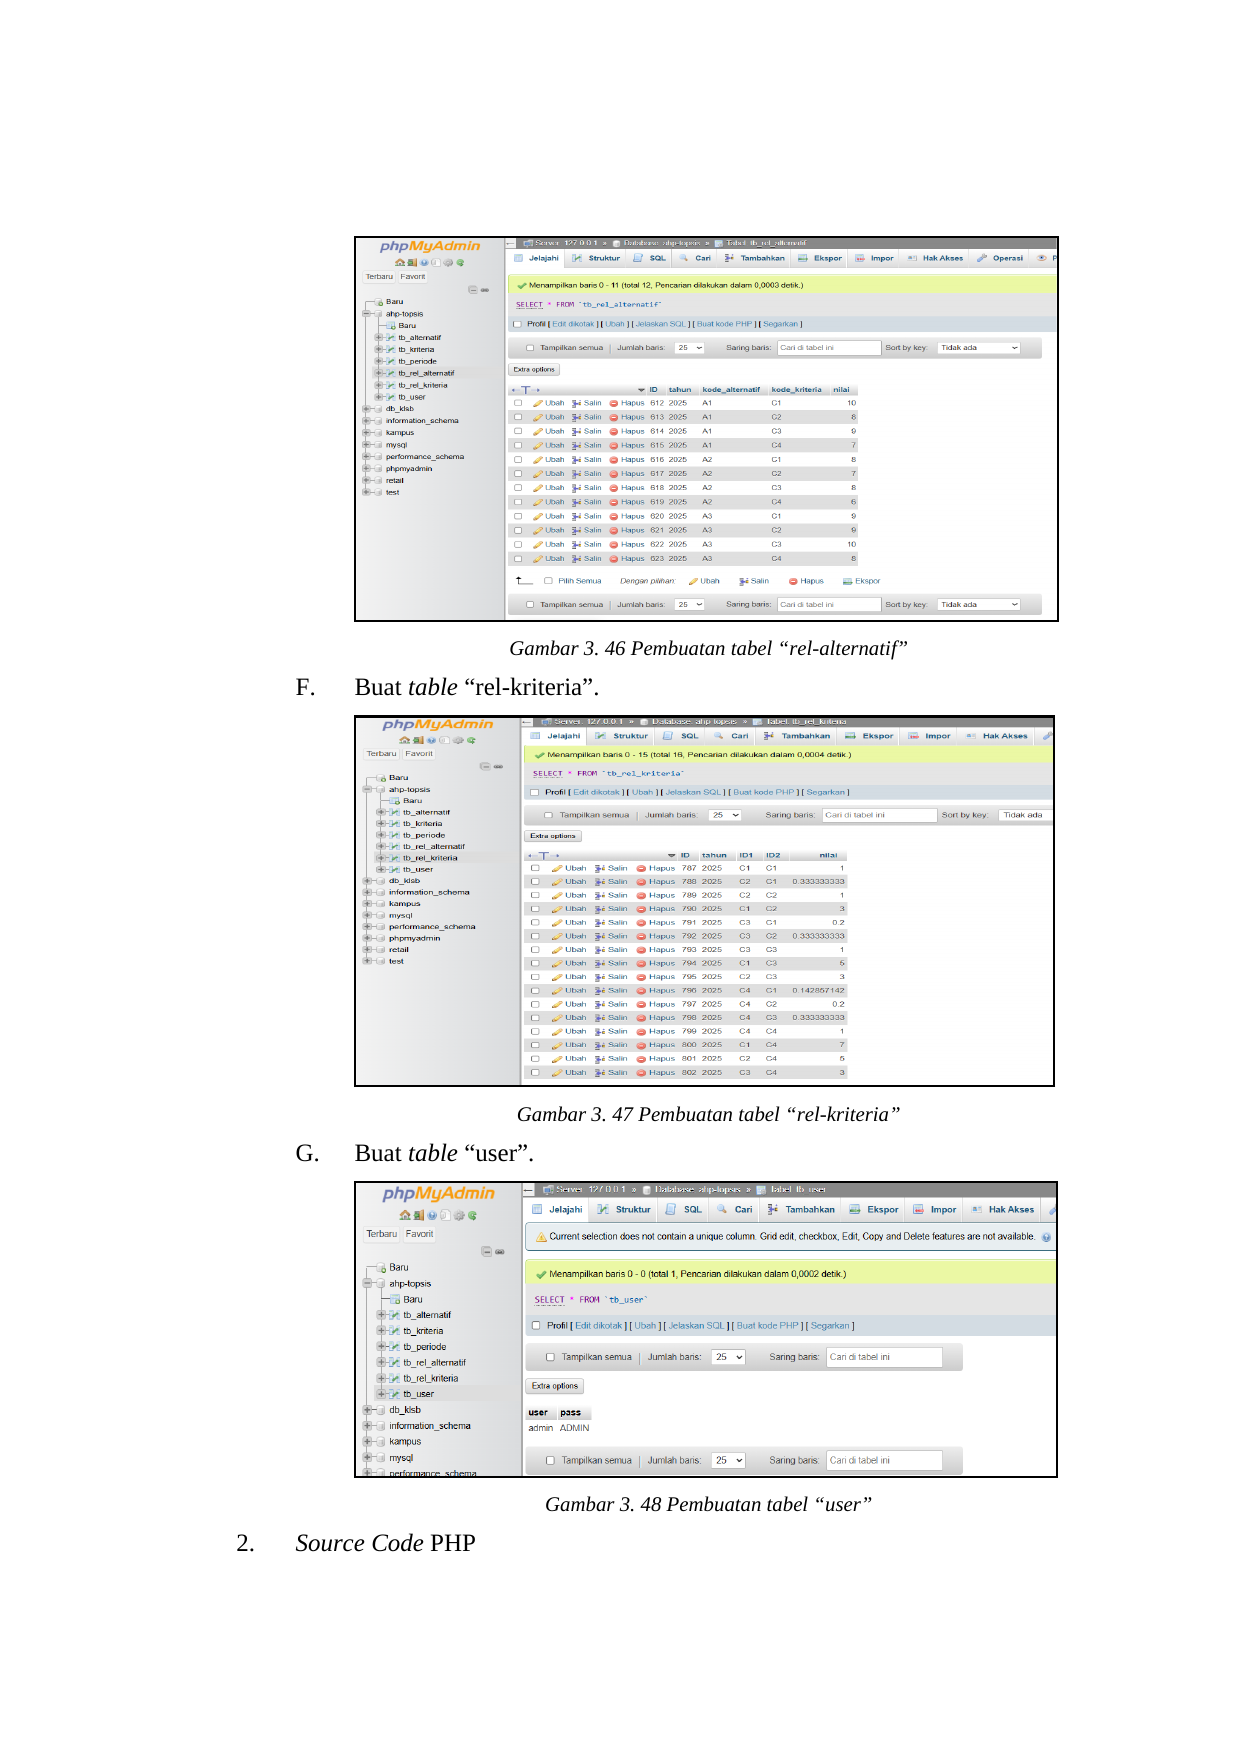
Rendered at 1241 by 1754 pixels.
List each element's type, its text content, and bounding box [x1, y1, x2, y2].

text 2. Source Code PHP [236, 1528, 1063, 1557]
picture [356, 1183, 1056, 1476]
text Gambar 3. 46 Pembuatan tabel “rel-alternatif” [236, 636, 1063, 660]
text Gambar 3. 48 Pembuatan tabel “user” [236, 1492, 1063, 1516]
text F. Buat table “rel-kriteria”. [295, 672, 1063, 701]
text Gambar 3. 47 Pembuatan tabel “rel-kriteria” [236, 1102, 1063, 1126]
picture [356, 718, 1053, 1085]
picture [356, 238, 1057, 620]
text G. Buat table “user”. [295, 1138, 1063, 1166]
